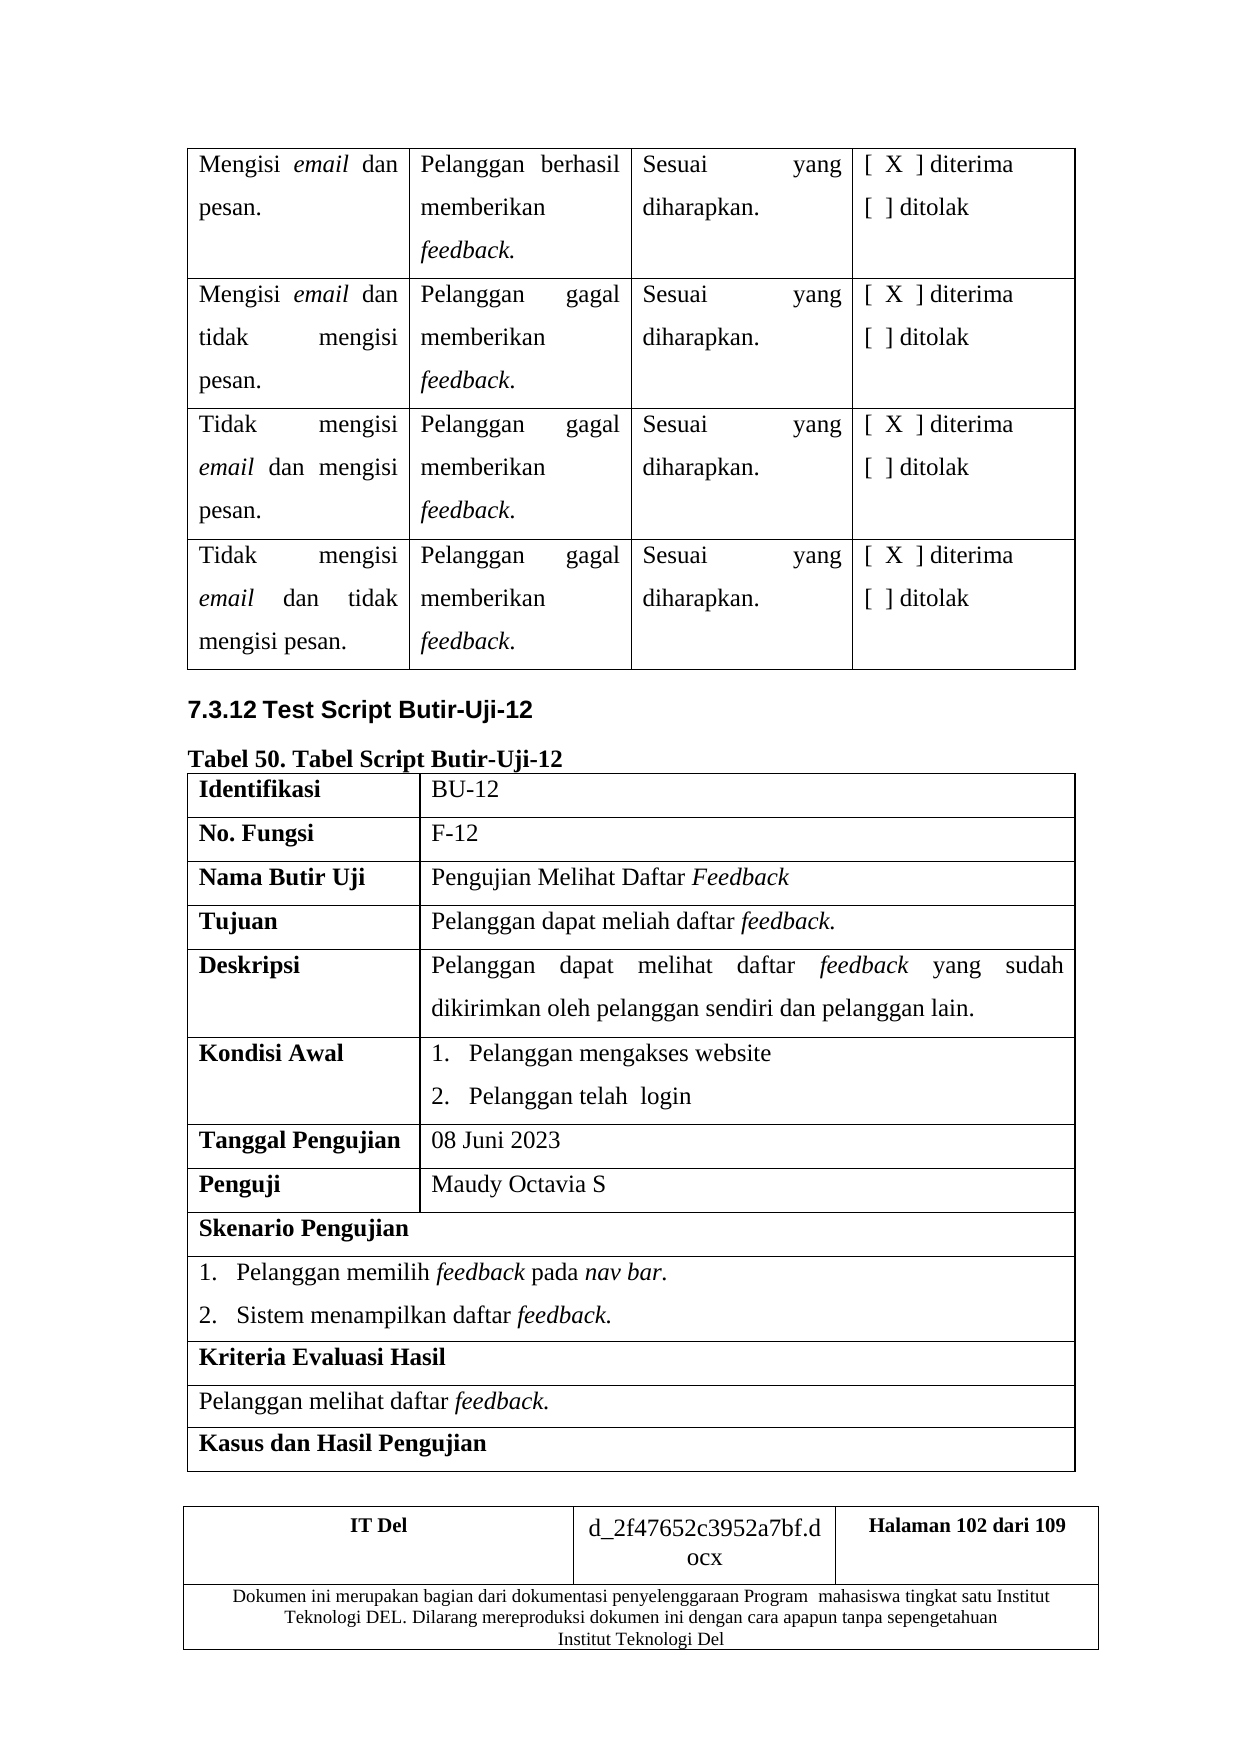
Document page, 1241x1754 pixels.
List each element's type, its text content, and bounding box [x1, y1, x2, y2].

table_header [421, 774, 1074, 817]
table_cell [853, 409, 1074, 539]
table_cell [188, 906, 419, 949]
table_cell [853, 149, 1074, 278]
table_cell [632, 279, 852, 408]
text Tabel 50. Tabel Script Butir-Uji-12 [187, 744, 1092, 773]
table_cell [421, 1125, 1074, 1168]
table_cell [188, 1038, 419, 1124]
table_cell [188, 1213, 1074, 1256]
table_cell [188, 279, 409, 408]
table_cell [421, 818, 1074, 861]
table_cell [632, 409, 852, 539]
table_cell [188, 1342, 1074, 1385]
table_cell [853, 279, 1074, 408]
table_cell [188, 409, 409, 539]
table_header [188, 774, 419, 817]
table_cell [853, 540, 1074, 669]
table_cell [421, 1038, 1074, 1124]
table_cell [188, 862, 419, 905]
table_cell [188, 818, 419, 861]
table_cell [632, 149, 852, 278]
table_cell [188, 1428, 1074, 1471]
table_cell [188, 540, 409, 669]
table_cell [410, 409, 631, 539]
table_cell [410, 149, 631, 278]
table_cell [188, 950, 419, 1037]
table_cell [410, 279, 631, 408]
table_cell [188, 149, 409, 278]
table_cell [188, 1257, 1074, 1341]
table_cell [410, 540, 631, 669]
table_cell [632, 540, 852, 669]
subtitle Test Script Butir-Uji-12 [187, 695, 1092, 724]
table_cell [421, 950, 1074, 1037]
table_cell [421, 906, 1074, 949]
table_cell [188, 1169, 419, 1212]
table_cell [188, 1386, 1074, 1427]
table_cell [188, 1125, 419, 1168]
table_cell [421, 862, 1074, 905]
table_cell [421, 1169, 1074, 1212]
